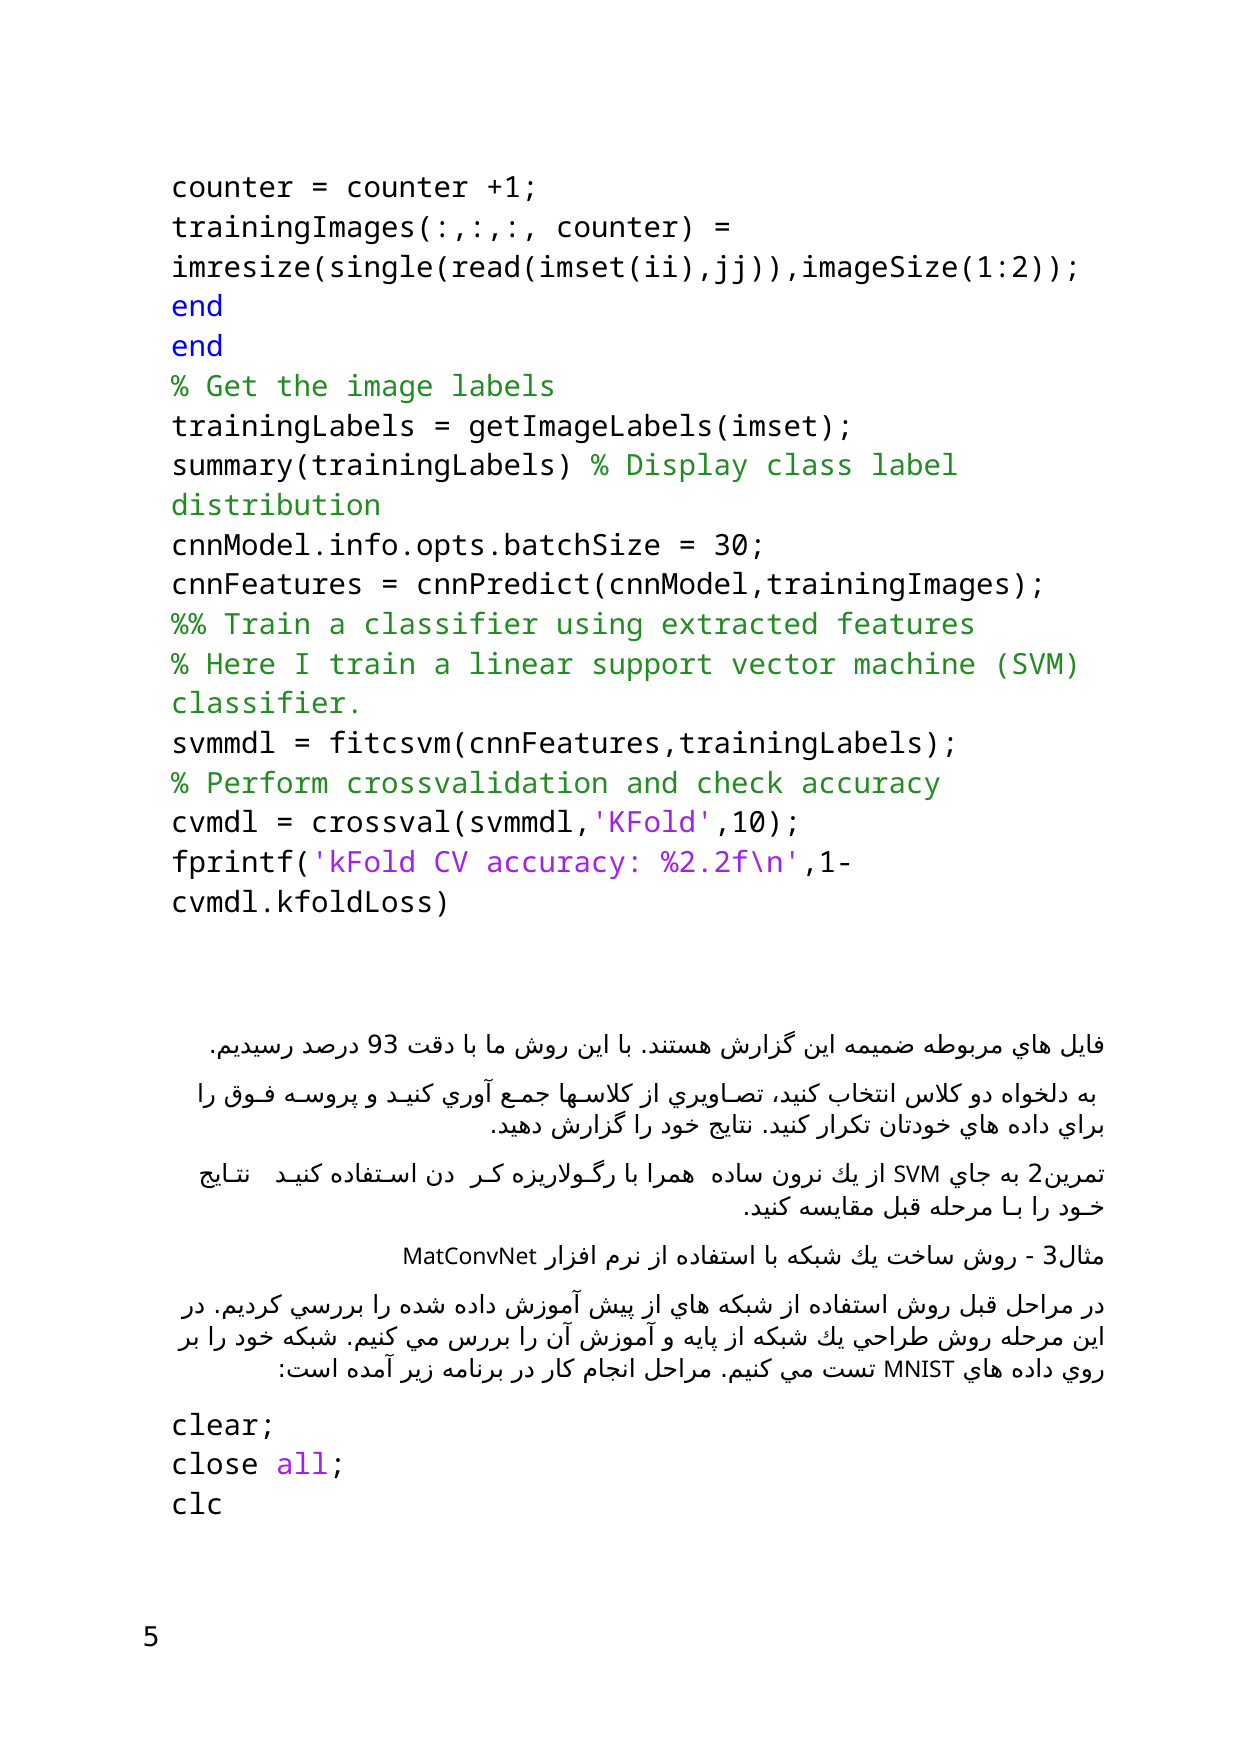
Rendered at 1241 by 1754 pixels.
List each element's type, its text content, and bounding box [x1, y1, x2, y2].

text clc [171, 1483, 1105, 1523]
text % Perform crossvalidation and check accuracy [171, 762, 1105, 802]
text %% Train a classifier using extracted features [171, 603, 1105, 643]
text cvmdl = crossval(svmmdl,'KFold',10); [171, 802, 1105, 841]
text در ﻣﺮاﺣﻞ ﻗﺒﻞ روش اﺳﺘﻔﺎده از ﺷﺒﻜﻪ ﻫﺎي از ﭘﻴﺶ آﻣﻮزش داده ﺷﺪه را ﺑﺮرﺳﻲ ﻛﺮدﻳﻢ. در اﻳﻦ ﻣﺮﺣﻠﻪ روش ﻃﺮاﺣﻲ ﻳﻚ ﺷﺒﻜﻪ از ﭘﺎﻳﻪ و آﻣﻮزش آن را ﺑﺮرس ﻣﻲ ﻛﻨﻴﻢ. ﺷﺒﻜﻪ ﺧﻮد را ﺑﺮ روي داده ﻫﺎي MNIST ﺗﺴﺖ ﻣﻲ ﻛﻨﻴﻢ. ﻣﺮاﺣﻞ اﻧﺠﺎم ﻛﺎر در ﺑﺮﻧﺎﻣﻪ زﻳﺮ آﻣﺪه اﺳﺖ: [171, 1290, 1105, 1384]
text ﺑﻪ دﻟﺨﻮاه دو ﻛﻼس اﻧﺘﺨﺎب ﻛﻨﻴﺪ، ﺗﺼـﺎوﻳﺮي از ﻛﻼﺳـﻬﺎ ﺟﻤـﻊ آوري ﻛﻨﻴـﺪ و ﭘﺮوﺳـﻪ ﻓـﻮق را ﺑﺮاي داده ﻫﺎي ﺧﻮدﺗﺎن ﺗﻜﺮار ﻛﻨﻴﺪ. ﻧﺘﺎﻳﺞ ﺧﻮد را ﮔﺰارش دﻫﻴﺪ. [171, 1079, 1105, 1139]
text fprintf('kFold CV accuracy: %2.2f\n',1-cvmdl.kfoldLoss) [171, 841, 1105, 921]
text end [171, 286, 1105, 325]
text clear; [171, 1404, 1105, 1443]
text trainingLabels = getImageLabels(imset); [171, 405, 1105, 444]
text trainingImages(:,:,:, counter) = [171, 206, 1105, 246]
text cnnModel.info.opts.batchSize = 30; [171, 524, 1105, 563]
text ﻓﺎﻳﻞ ﻫﺎي ﻣﺮﺑﻮﻃﻪ ﺿﻤﻴﻤﻪ اﻳﻦ ﮔﺰارش ﻫﺴﺘﻨﺪ. ﺑﺎ اﻳﻦ روش ﻣﺎ ﺑﺎ دﻗﺖ 93 درﺻﺪ رﺳﻴﺪﻳﻢ. [171, 1031, 1105, 1060]
text close all; [171, 1443, 1105, 1483]
text ﺗﻤﺮﻳﻦ2 ﺑﻪ ﺟﺎي SVM از ﻳﻚ ﻧﺮون ﺳﺎده ﻫﻤﺮا ﺑﺎ رﮔـﻮﻻرﻳﺰه ﻛـﺮ دن اﺳـﺘﻔﺎده ﻛﻨﻴـﺪ ﻧﺘـﺎﻳﺞ ﺧـﻮد را ﺑـﺎ ﻣﺮﺣﻠﻪ ﻗﺒﻞ ﻣﻘﺎﻳﺴﻪ ﻛﻨﻴﺪ. [171, 1158, 1105, 1221]
text % Get the image labels [171, 365, 1105, 405]
text counter = counter +1; [171, 167, 1105, 206]
text % Here I train a linear support vector machine (SVM) classifier. [171, 643, 1105, 722]
text ﻣﺜﺎل3 - روش ﺳﺎﺧﺖ ﻳﻚ ﺷﺒﻜﻪ ﺑﺎ اﺳﺘﻔﺎده از ﻧﺮم اﻓﺰار MatConvNet [171, 1240, 1105, 1271]
text end [171, 325, 1105, 365]
text summary(trainingLabels) % Display class label distribution [171, 444, 1105, 524]
text imresize(single(read(imset(ii),jj)),imageSize(1:2)); [171, 246, 1105, 286]
text cnnFeatures = cnnPredict(cnnModel,trainingImages); [171, 563, 1105, 603]
text svmmdl = fitcsvm(cnnFeatures,trainingLabels); [171, 722, 1105, 762]
